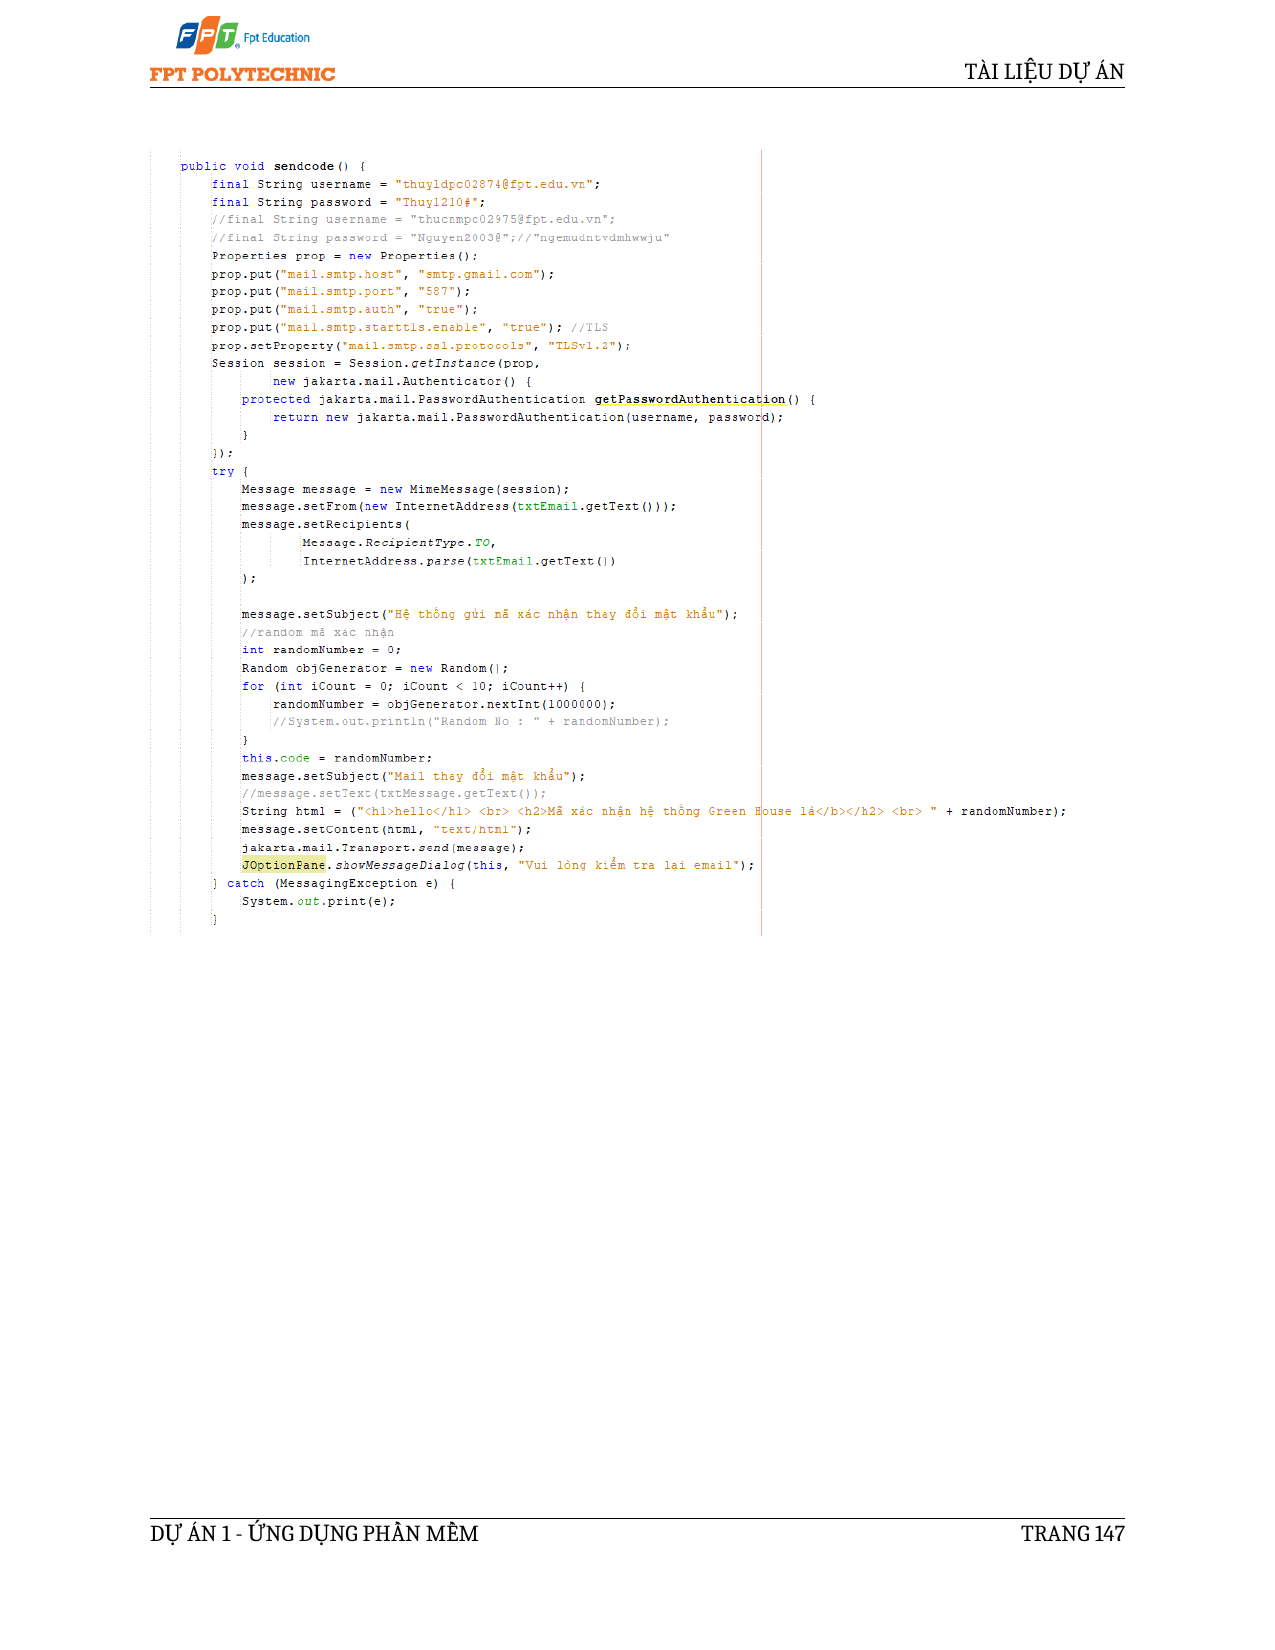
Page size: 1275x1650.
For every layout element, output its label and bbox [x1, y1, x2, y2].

picture [150, 150, 1125, 936]
picture [150, 16, 337, 81]
